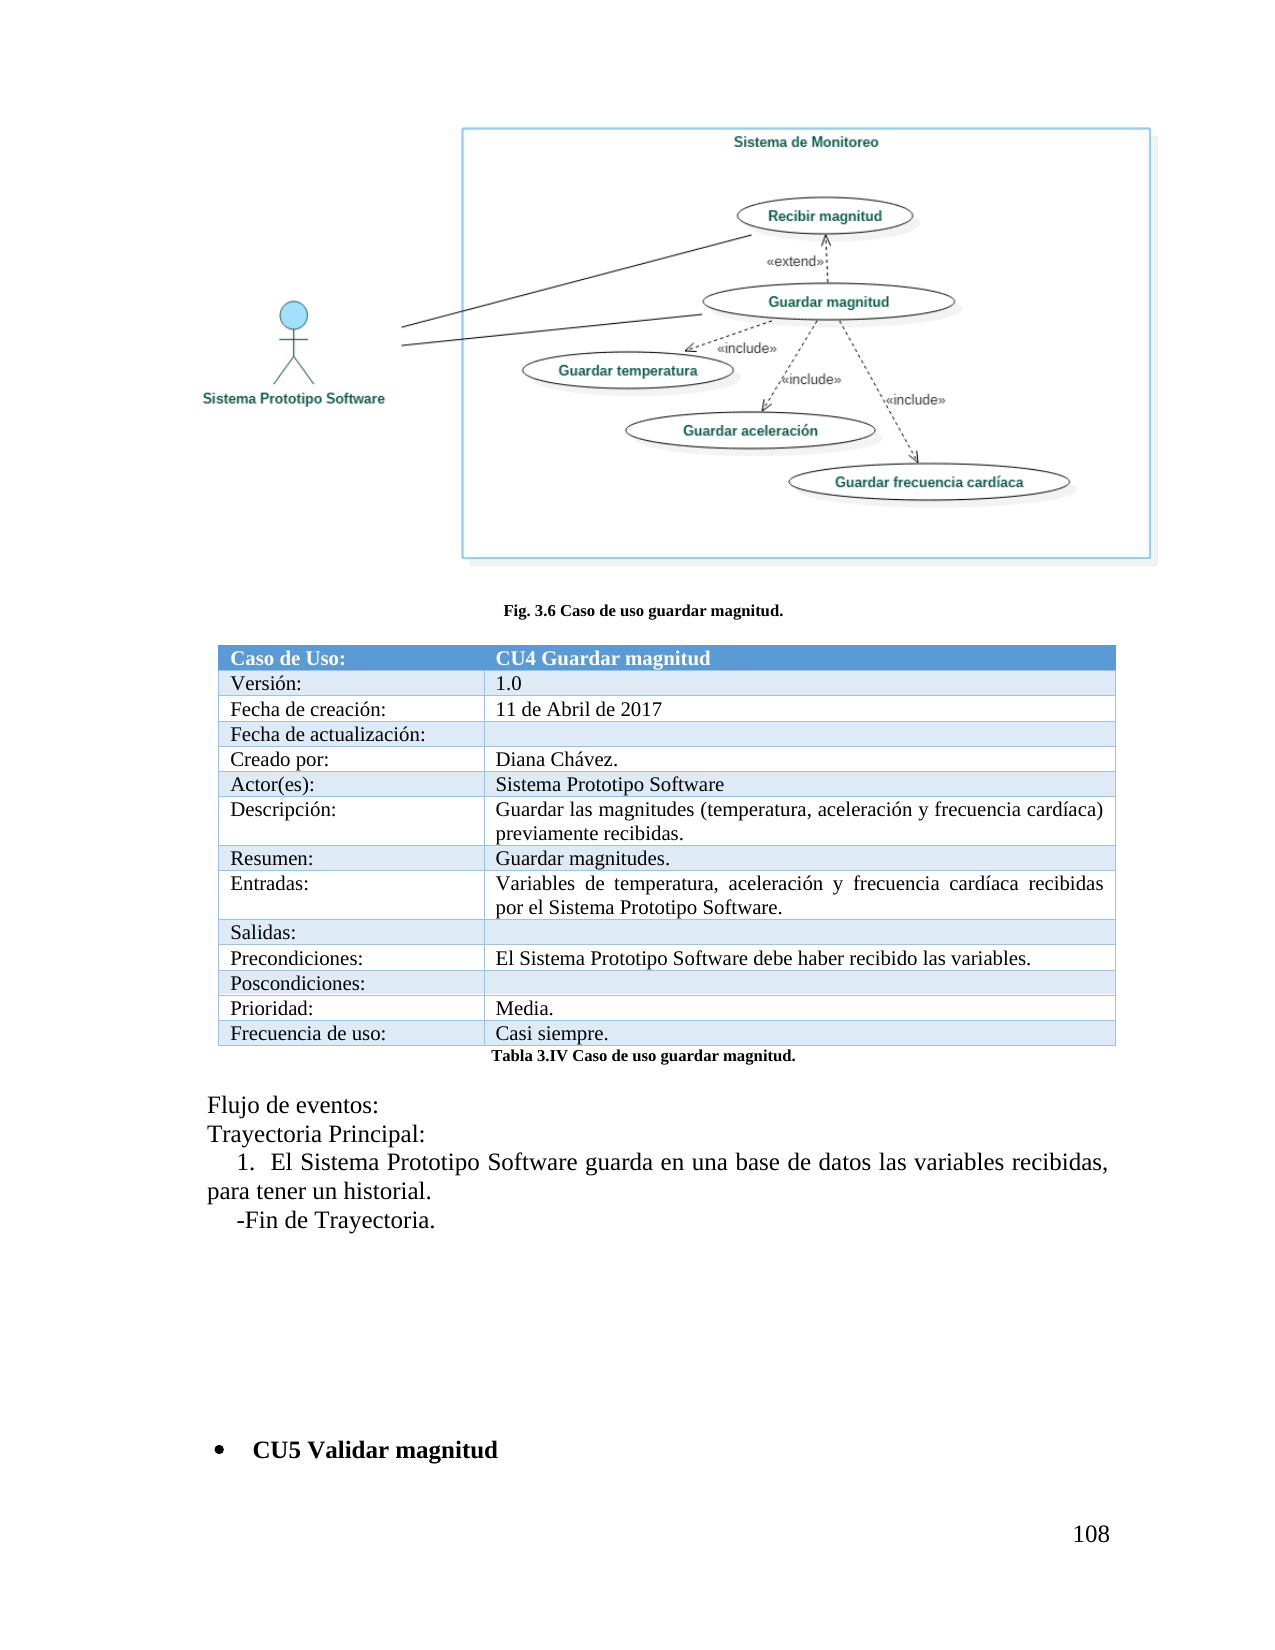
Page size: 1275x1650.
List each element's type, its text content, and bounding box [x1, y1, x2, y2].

text 1. El Sistema Prototipo Software guarda en una base de datos las variables recibidas, para tener un historial. [207, 1147, 1109, 1205]
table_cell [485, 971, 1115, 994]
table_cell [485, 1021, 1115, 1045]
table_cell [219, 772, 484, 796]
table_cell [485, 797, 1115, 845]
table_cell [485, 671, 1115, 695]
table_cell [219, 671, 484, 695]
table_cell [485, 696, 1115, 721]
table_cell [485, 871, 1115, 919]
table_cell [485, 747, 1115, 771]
text Trayectoria Principal: [177, 1119, 1109, 1147]
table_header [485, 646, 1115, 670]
text Fig. 3. Caso de uso guardar magnitud. [177, 601, 1109, 620]
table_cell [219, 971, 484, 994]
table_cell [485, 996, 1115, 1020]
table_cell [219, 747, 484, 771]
text Tabla 3. Caso de uso guardar magnitud. [177, 1046, 1109, 1065]
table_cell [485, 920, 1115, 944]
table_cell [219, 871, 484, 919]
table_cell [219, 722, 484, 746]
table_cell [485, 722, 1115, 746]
text -Fin de Trayectoria. [207, 1205, 1109, 1234]
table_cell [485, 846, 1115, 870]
text Flujo de eventos: [177, 1090, 1109, 1119]
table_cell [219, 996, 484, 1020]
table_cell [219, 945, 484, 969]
list CU5 Validar magnitud [215, 1435, 1109, 1464]
picture [177, 118, 1193, 601]
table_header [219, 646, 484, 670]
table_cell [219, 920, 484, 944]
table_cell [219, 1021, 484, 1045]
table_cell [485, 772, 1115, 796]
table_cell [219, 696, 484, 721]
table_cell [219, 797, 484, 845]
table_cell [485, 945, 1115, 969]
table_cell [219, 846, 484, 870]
